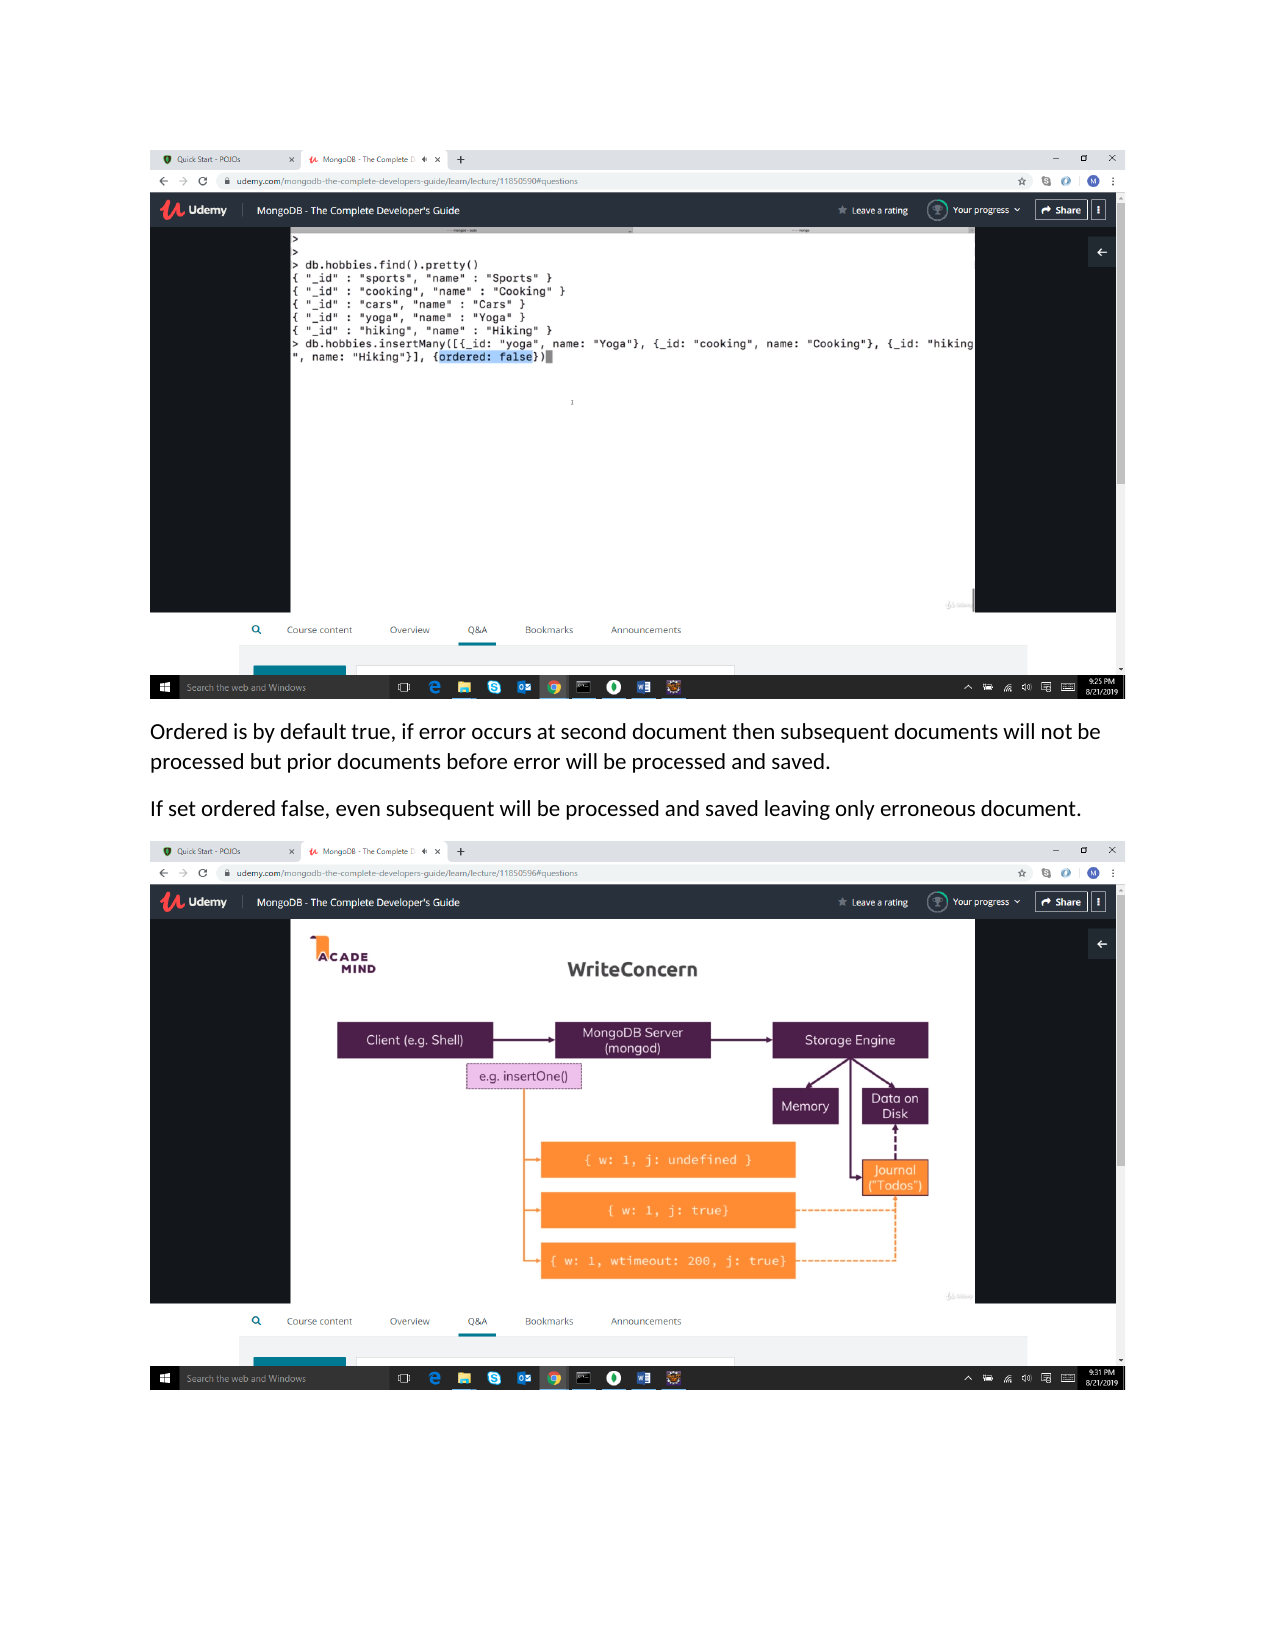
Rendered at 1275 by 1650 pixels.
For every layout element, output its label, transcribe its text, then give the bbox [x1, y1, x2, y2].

text Ordered is by default true, if error occurs at second document then subsequent documents will not be processed but prior documents before error will be processed and saved. [150, 717, 1125, 776]
picture [150, 841, 1125, 1390]
text If set ordered false, even subsequent will be processed and saved leaving only erroneous document. [150, 794, 1125, 822]
picture [150, 150, 1125, 699]
